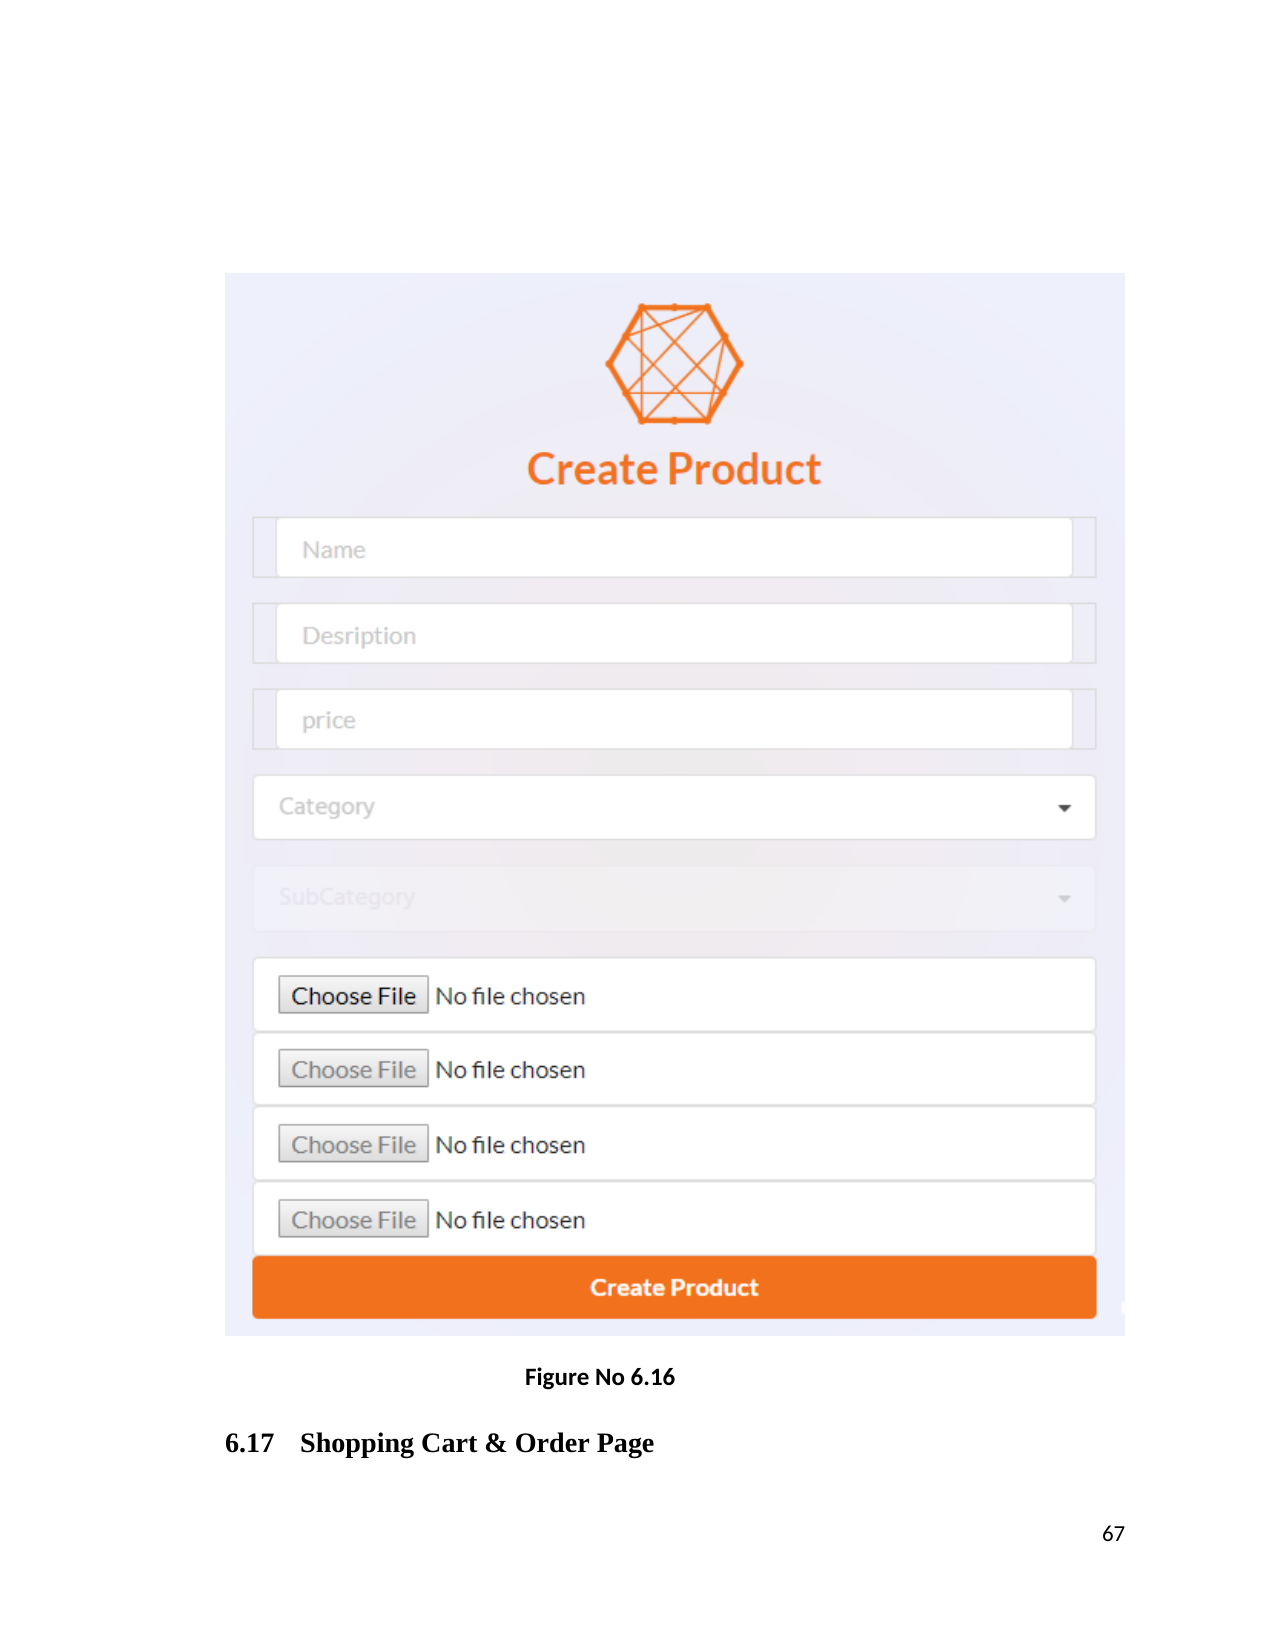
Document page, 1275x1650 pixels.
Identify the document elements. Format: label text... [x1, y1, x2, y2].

picture [225, 273, 1125, 1336]
text Figure No 6.16 [225, 1361, 1125, 1392]
subtitle Shopping Cart & Order Page [225, 1426, 1125, 1458]
